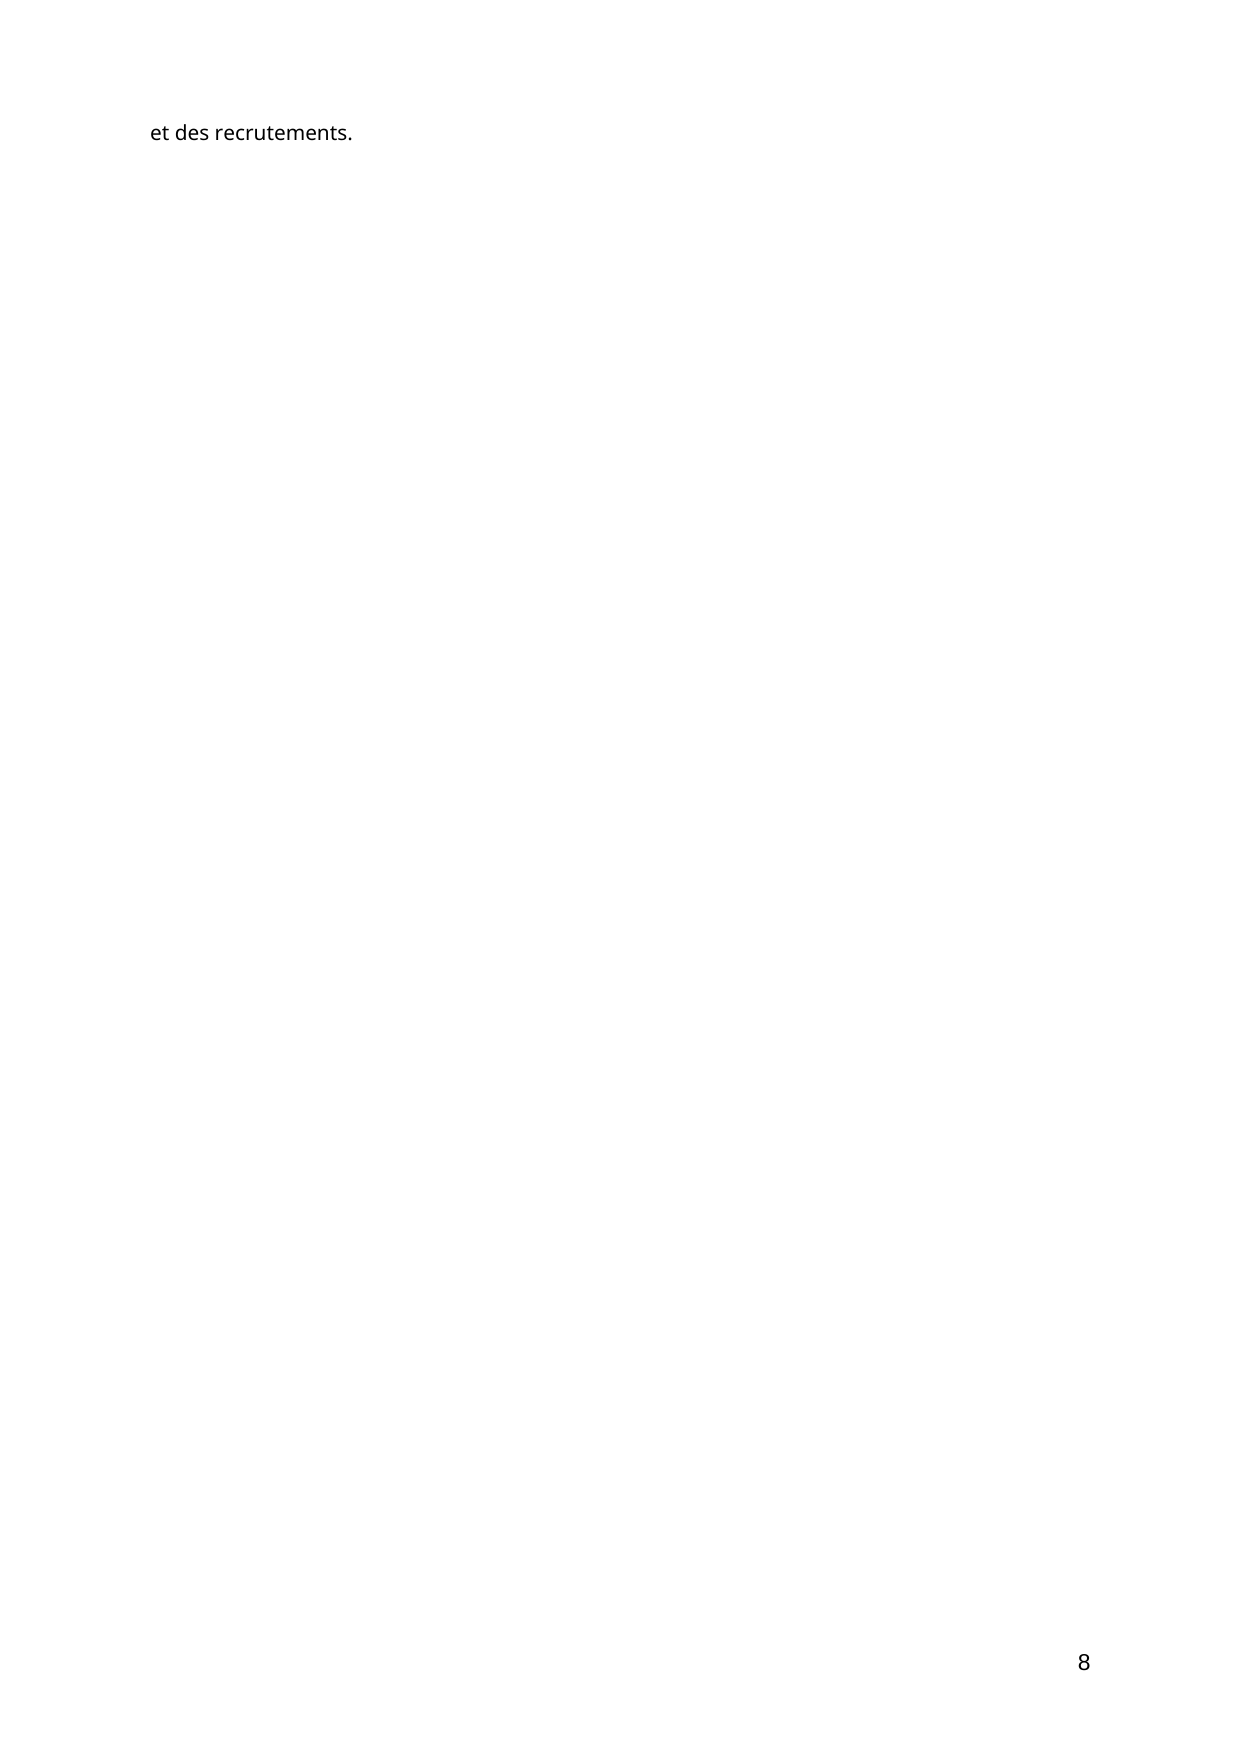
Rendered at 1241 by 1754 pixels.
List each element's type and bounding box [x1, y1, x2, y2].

text [150, 118, 1090, 147]
